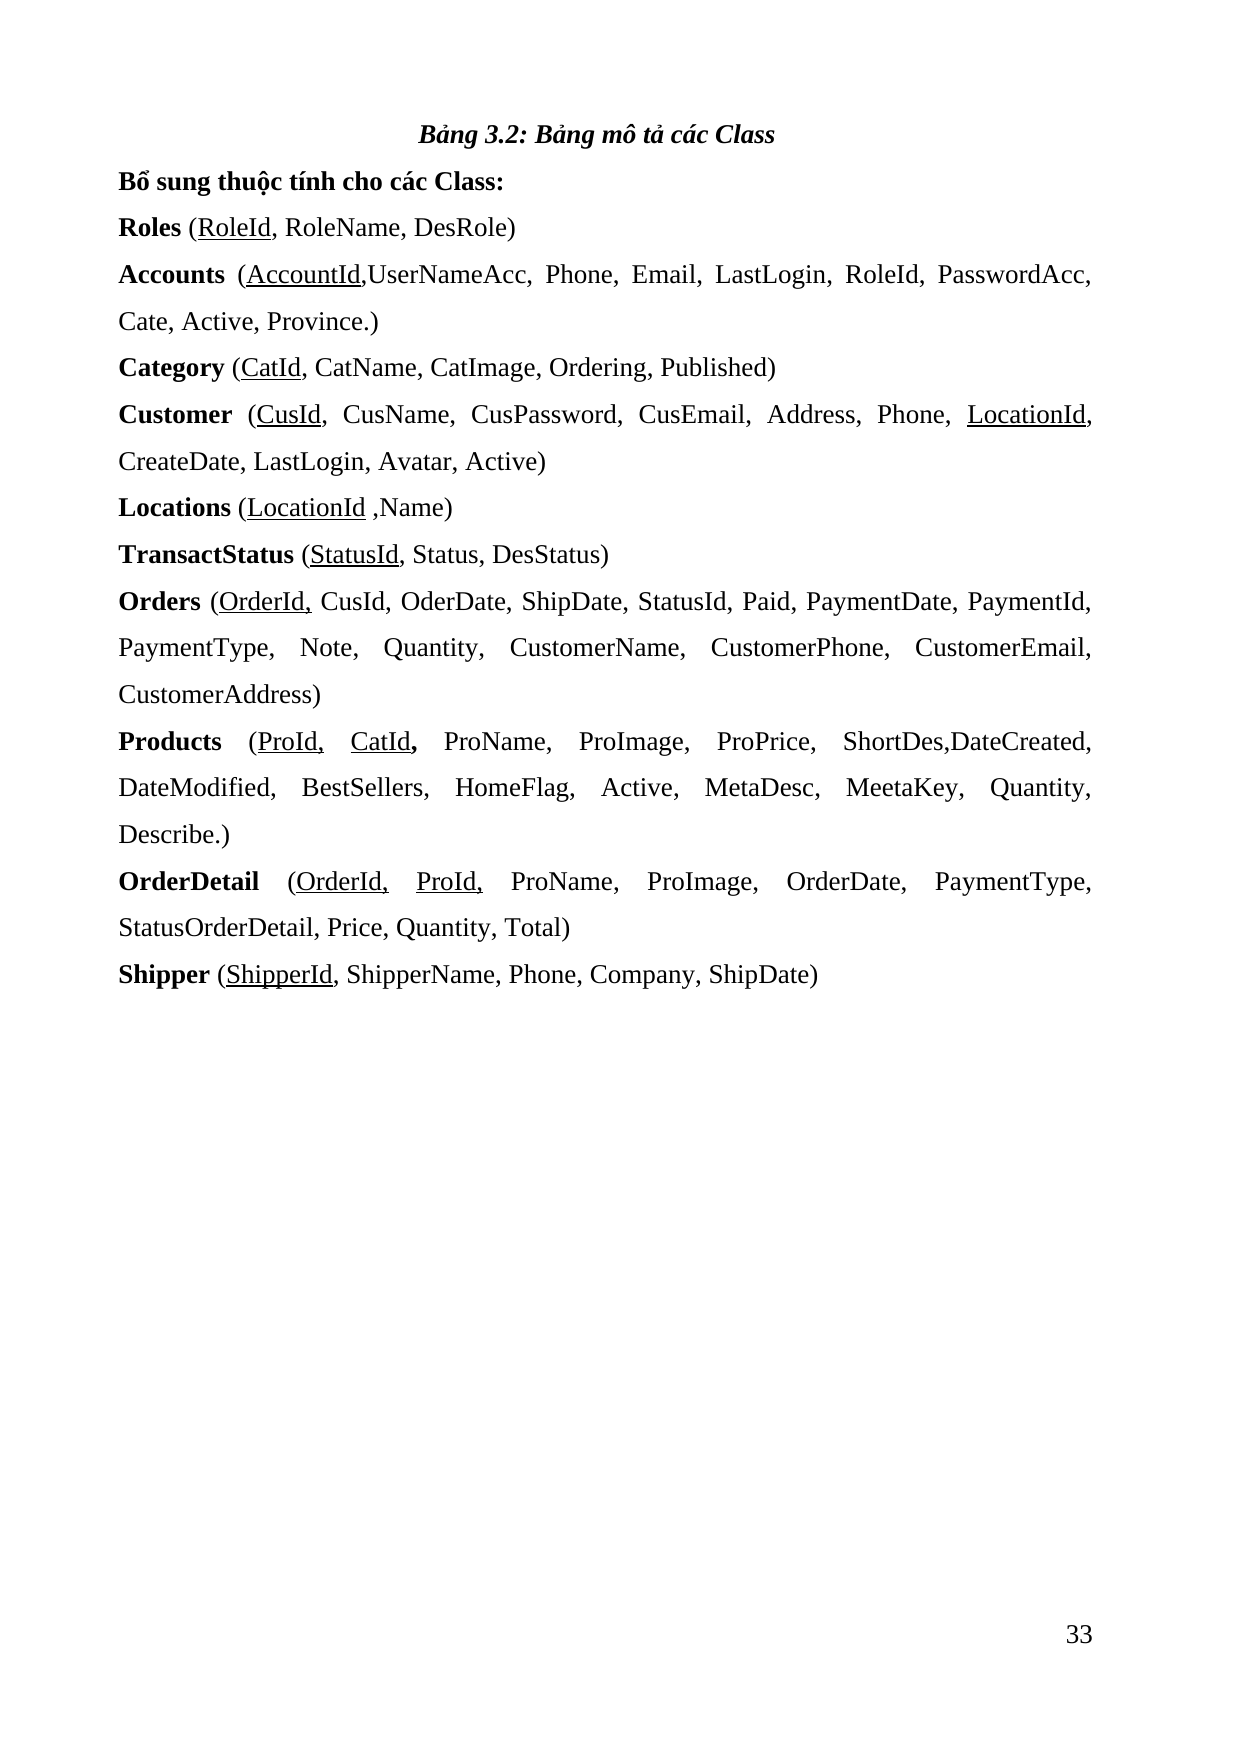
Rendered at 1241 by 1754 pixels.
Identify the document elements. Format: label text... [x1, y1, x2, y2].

text Products (ProId, CatId, ProName, ProImage, ProPrice, ShortDes,DateCreated, DateModified, BestSellers, HomeFlag, Active, MetaDesc, MeetaKey, Quantity, Describe.) [118, 725, 1092, 849]
text OrderDetail (OrderId, ProId, ProName, ProImage, OrderDate, PaymentType, StatusOrderDetail, Price, Quantity, Total) [118, 865, 1092, 943]
text Accounts (AccountId,UserNameAcc, Phone, Email, LastLogin, RoleId, PasswordAcc, Cate, Active, Province.) [118, 258, 1092, 336]
text Shipper (ShipperId, ShipperName, Phone, Company, ShipDate) [118, 958, 1092, 989]
text Bổ sung thuộc tính cho các Class: [118, 165, 1092, 196]
text Orders (OrderId, CusId, OderDate, ShipDate, StatusId, Paid, PaymentDate, PaymentId, PaymentType, Note, Quantity, CustomerName, CustomerPhone, CustomerEmail, CustomerAddress) [118, 585, 1092, 709]
text TransactStatus (StatusId, Status, DesStatus) [118, 538, 1092, 569]
text Customer (CusId, CusName, CusPassword, CusEmail, Address, Phone, LocationId, CreateDate, LastLogin, Avatar, Active) [118, 398, 1092, 476]
text Bảng 3.2: Bảng mô tả các Class [343, 118, 1092, 149]
text Category (CatId, CatName, CatImage, Ordering, Published) [118, 351, 1092, 383]
text Roles (RoleId, RoleName, DesRole) [118, 211, 1092, 243]
text Locations (LocationId ,Name) [118, 491, 1092, 523]
